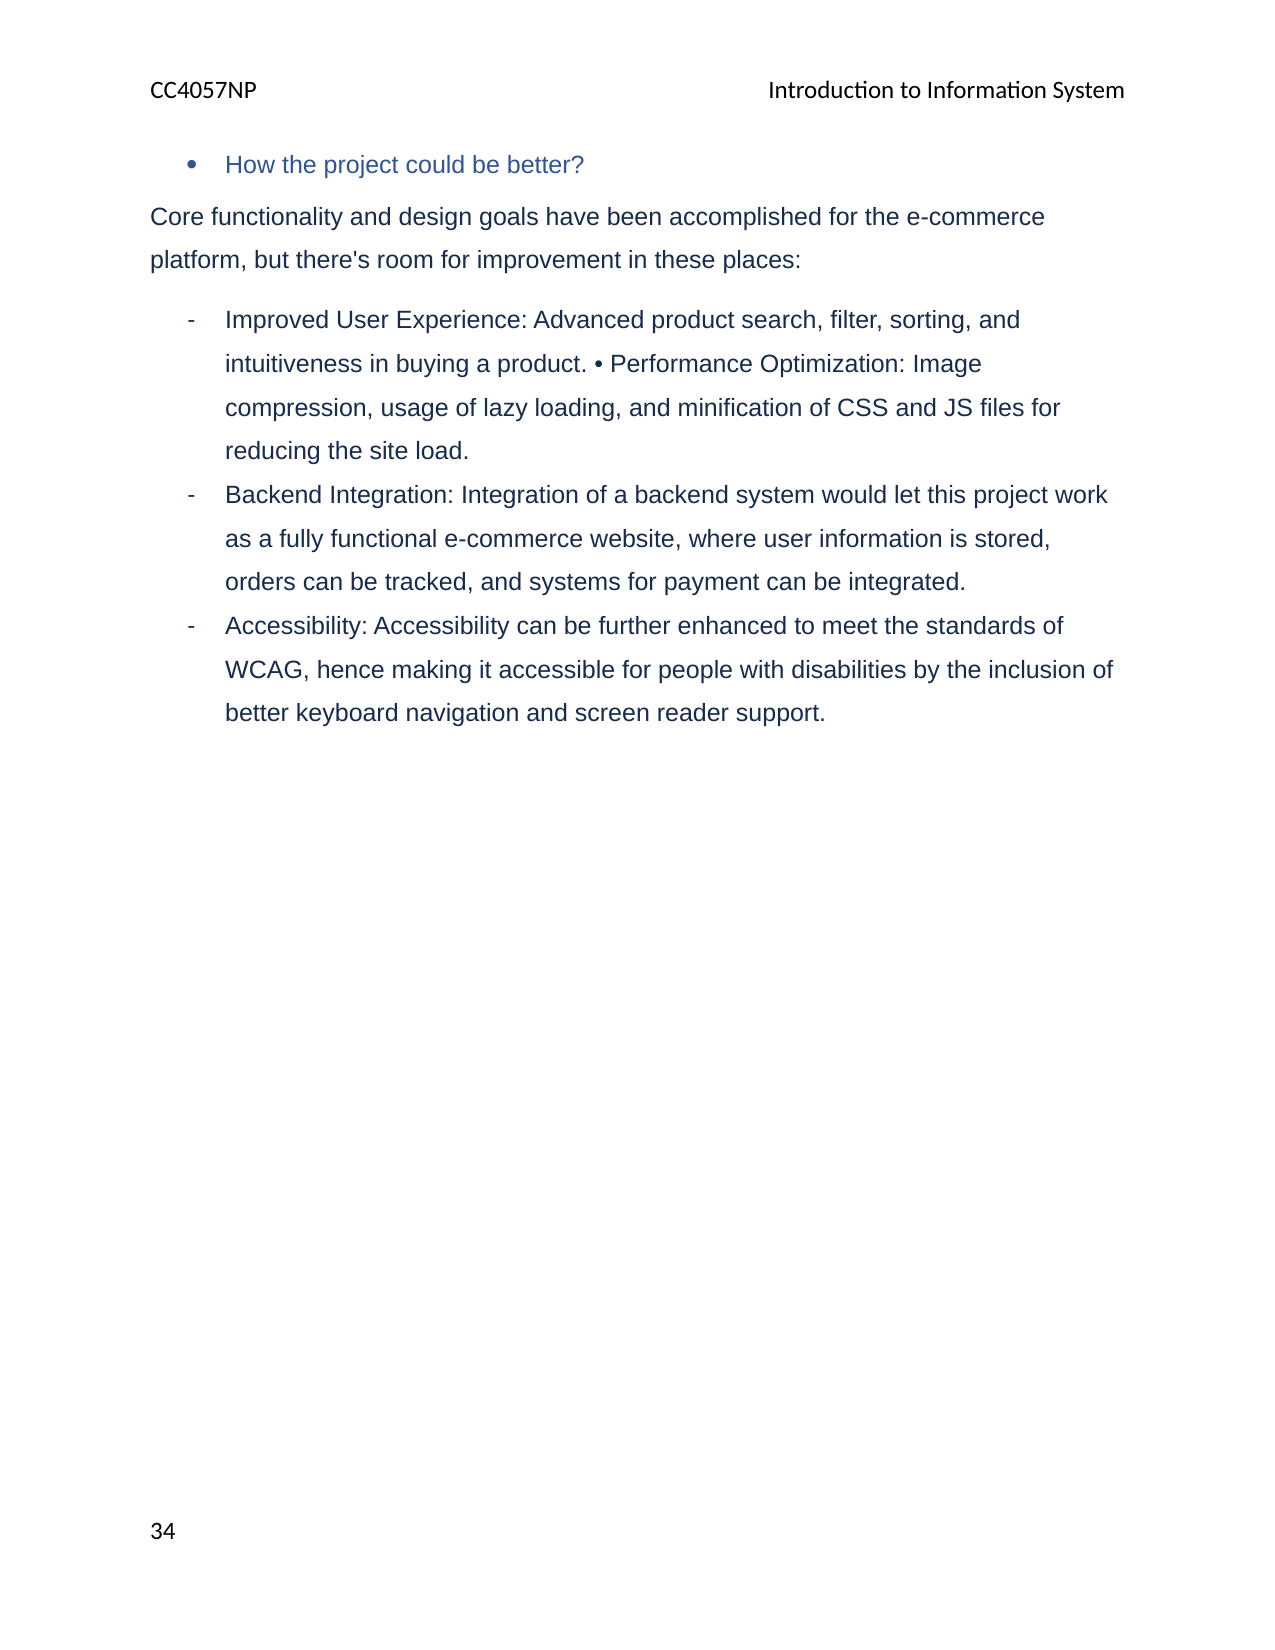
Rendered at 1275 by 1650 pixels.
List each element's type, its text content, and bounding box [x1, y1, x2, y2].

subtitle How the project could be better? [187, 150, 1125, 179]
list Improved User Experience: Advanced product search, filter, sorting, and intuitiveness in buying a product. • Performance Optimization: Image compression, usage of lazy loading, and minification of CSS and JS files for reducing the site load. [187, 304, 1125, 464]
text Core functionality and design goals have been accomplished for the e-commerce platform, but there's room for improvement in these places: [150, 202, 1125, 273]
list Accessibility: Accessibility can be further enhanced to meet the standards of WCAG, hence making it accessible for people with disabilities by the inclusion of better keyboard navigation and screen reader support. [187, 610, 1125, 727]
list Backend Integration: Integration of a backend system would let this project work as a fully functional e-commerce website, where user information is stored, orders can be tracked, and systems for payment can be integrated. [187, 479, 1125, 596]
